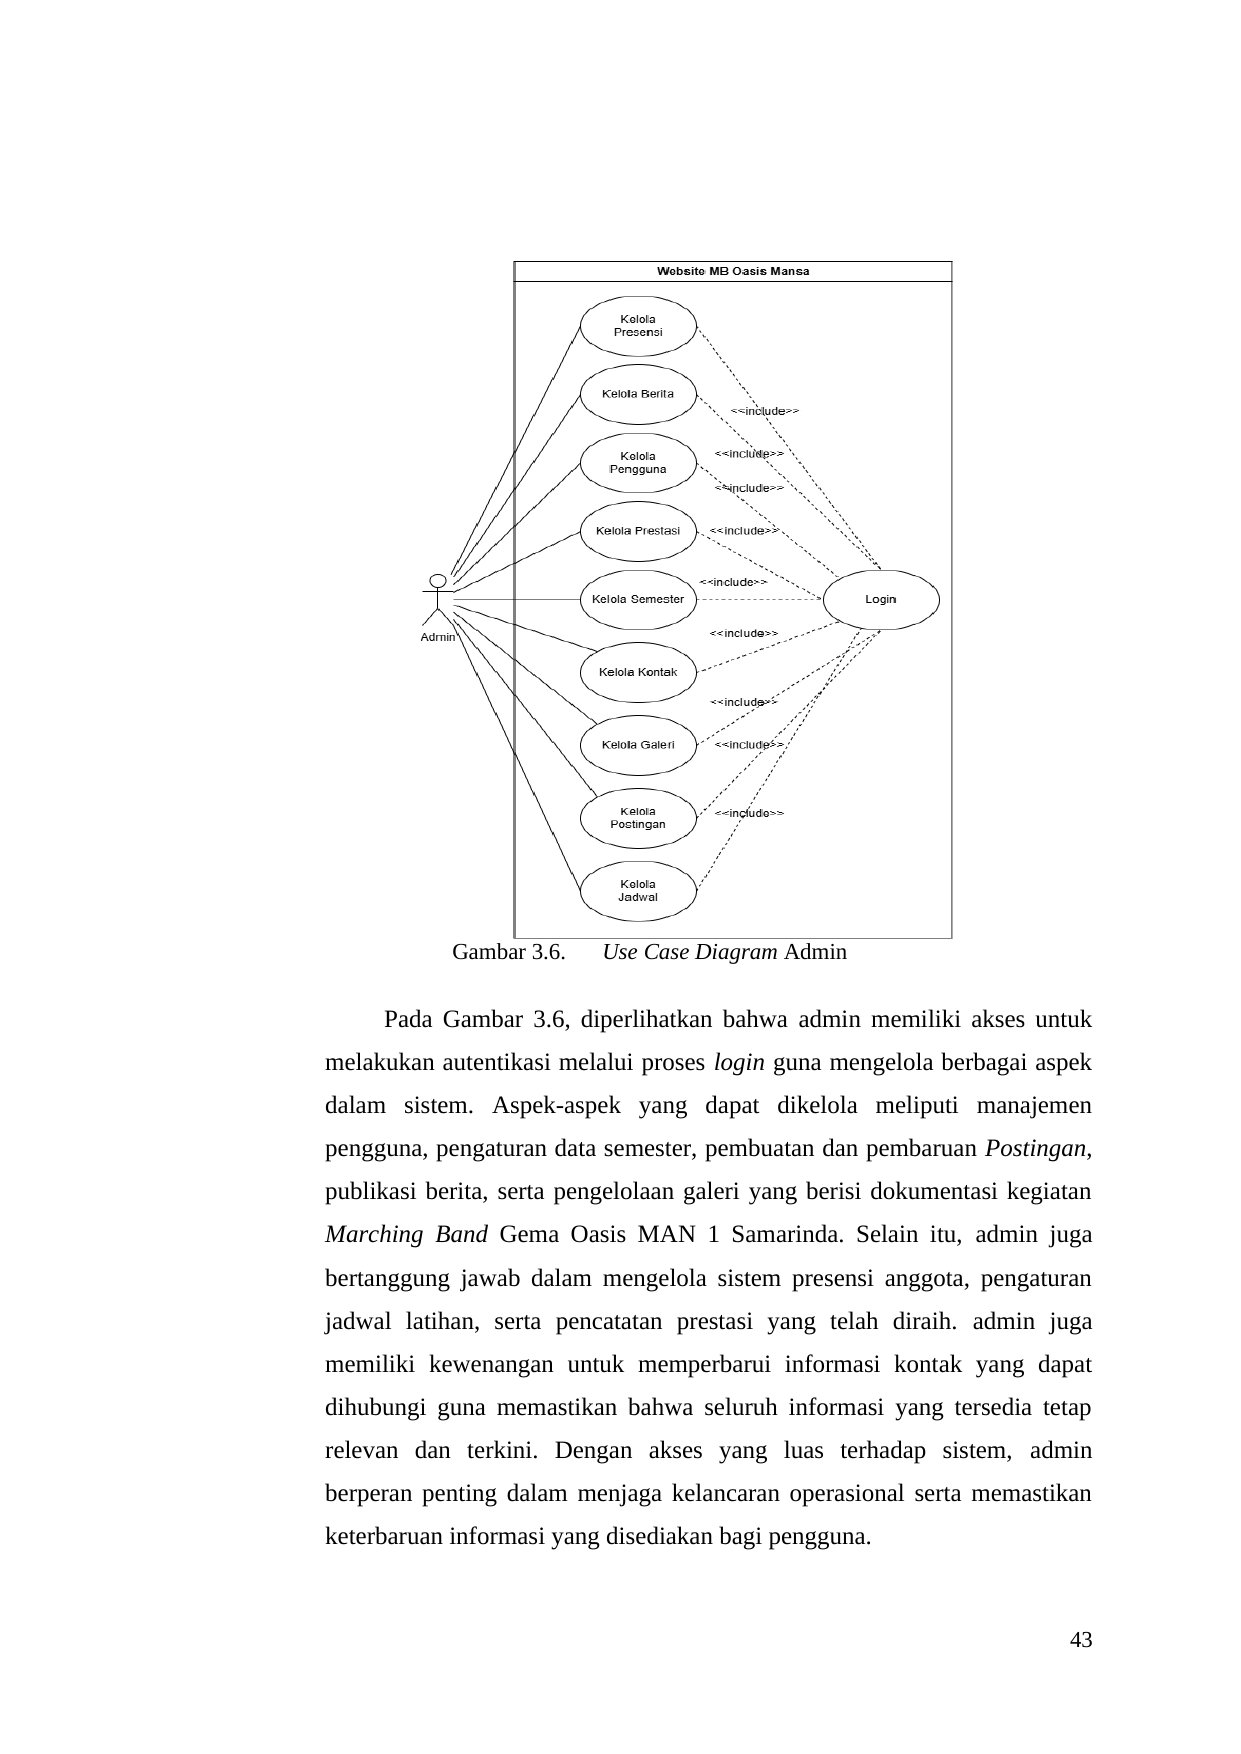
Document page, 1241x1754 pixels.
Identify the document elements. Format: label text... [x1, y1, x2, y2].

list Use Case Diagram Admin [207, 938, 1092, 964]
text Pada Gambar 3.6, diperlihatkan bahwa admin memiliki akses untuk melakukan autentikasi melalui proses login guna mengelola berbagai aspek dalam sistem. Aspek-aspek yang dapat dikelola meliputi manajemen pengguna, pengaturan data semester, pembuatan dan pembaruan Postingan, publikasi berita, serta pengelolaan galeri yang berisi dokumentasi kegiatan Marching Band Gema Oasis MAN 1 Samarinda. Selain itu, admin juga bertanggung jawab dalam mengelola sistem presensi anggota, pengaturan jadwal latihan, serta pencatatan prestasi yang telah diraih. admin juga memiliki kewenangan untuk memperbarui informasi kontak yang dapat dihubungi guna memastikan bahwa seluruh informasi yang tersedia tetap relevan dan terkini. Dengan akses yang luas terhadap sistem, admin berperan penting dalam menjaga kelancaran operasional serta memastikan keterbaruan informasi yang disediakan bagi pengguna. [325, 1004, 1092, 1550]
picture [420, 261, 953, 939]
